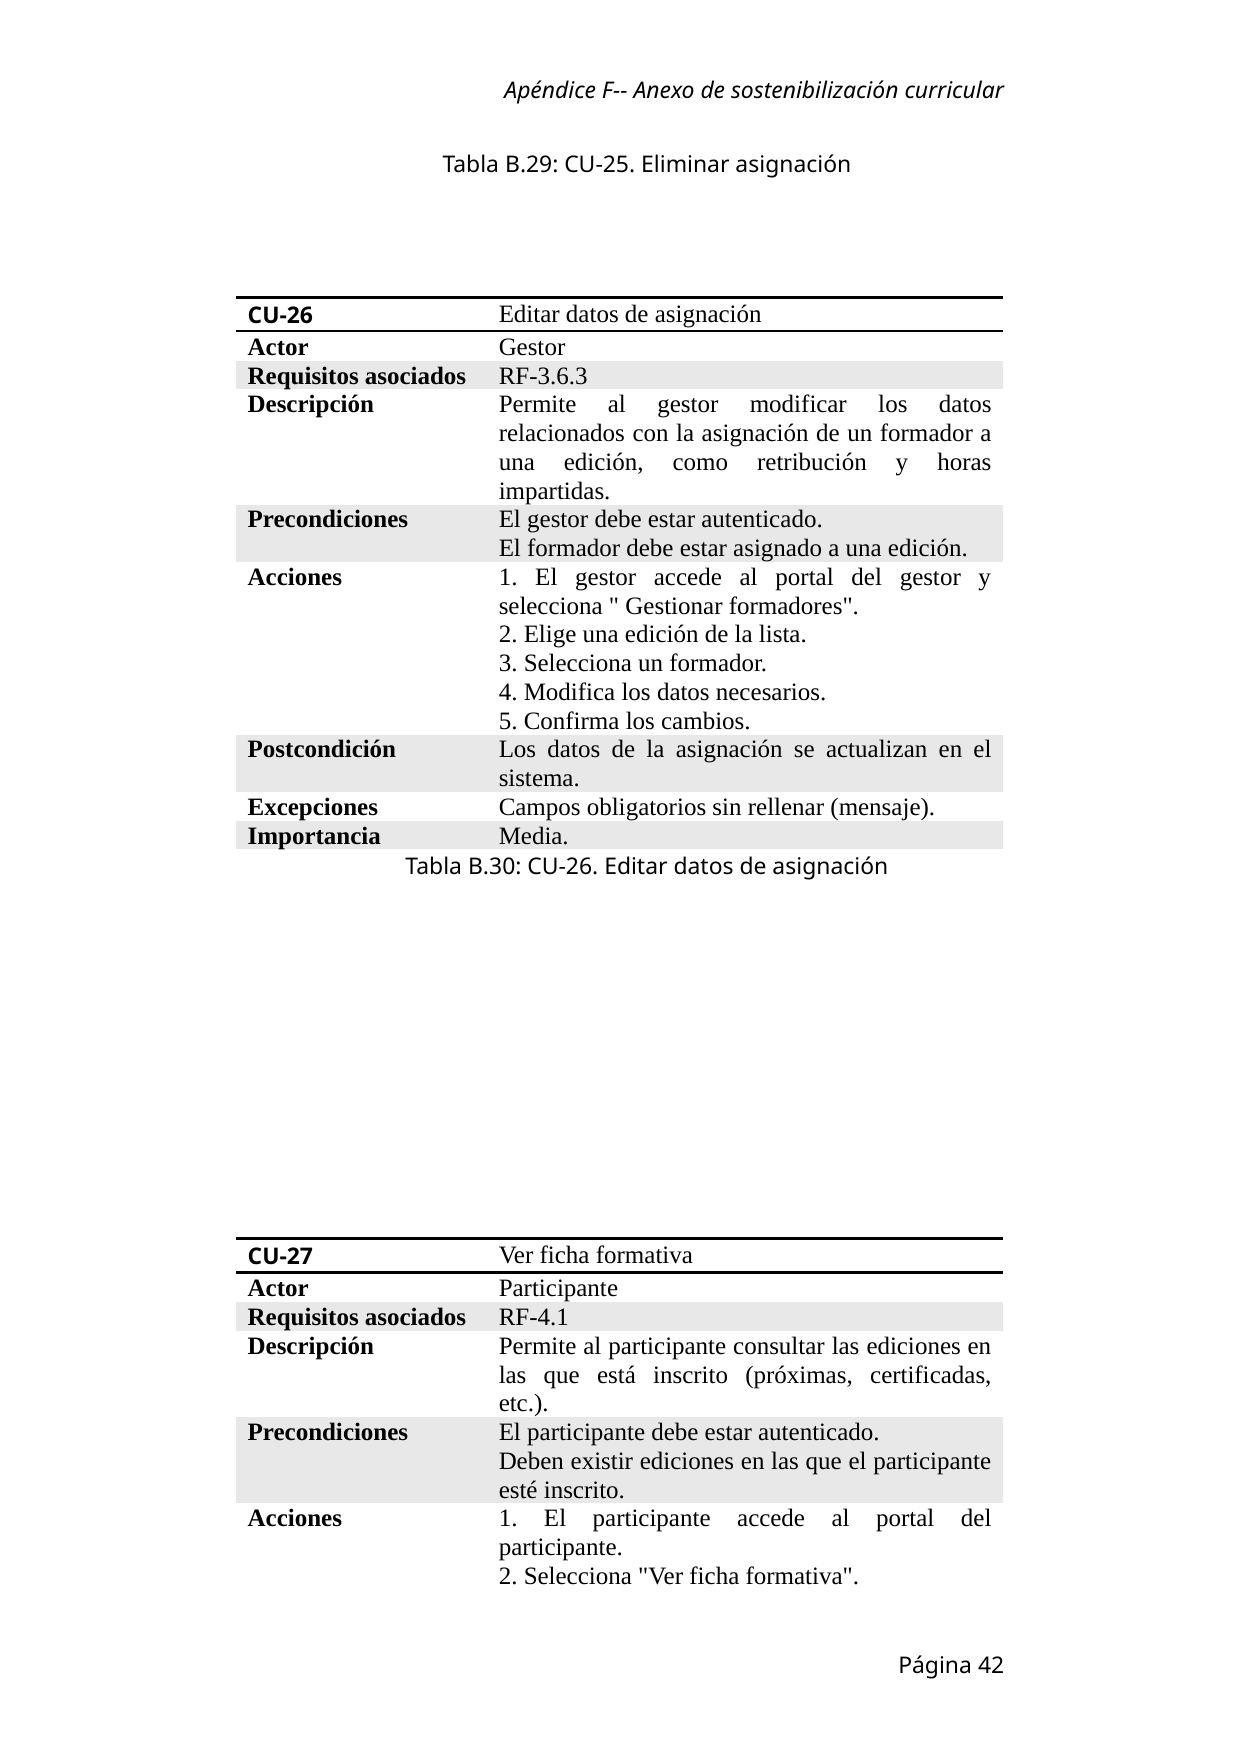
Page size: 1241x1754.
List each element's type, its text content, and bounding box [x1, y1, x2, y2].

table_cell El participante debe estar autenticado. Deben existir ediciones en las que el participante esté inscrito. [487, 1417, 1003, 1503]
table_cell Requisitos asociados [236, 1302, 487, 1331]
table_cell RF-3.6.3 [487, 361, 1003, 389]
table_cell Actor [236, 1274, 487, 1302]
table_cell Los datos de la asignación se actualizan en el sistema. [487, 735, 1003, 792]
table_cell Descripción [236, 390, 487, 504]
table_cell Precondiciones [236, 1417, 487, 1503]
table_cell Acciones [236, 1504, 487, 1590]
table_header CU-26 [236, 299, 487, 330]
table_cell El gestor debe estar autenticado. El formador debe estar asignado a una edición. [487, 505, 1003, 562]
table_cell Gestor [487, 332, 1003, 361]
table_cell Campos obligatorios sin rellenar (mensaje). [487, 792, 1003, 821]
table_cell Requisitos asociados [236, 361, 487, 389]
table_cell Acciones [236, 562, 487, 734]
table_cell Actor [236, 332, 487, 361]
table_cell 1. El participante accede al portal del participante. 2. Selecciona "Ver ficha formativa". [487, 1504, 1003, 1590]
table_cell Media. [487, 821, 1003, 849]
table_cell Precondiciones [236, 505, 487, 562]
table_cell Participante [487, 1274, 1003, 1302]
table_header Editar datos de asignación [487, 299, 1003, 330]
table_header CU-27 [236, 1240, 487, 1271]
table_cell Excepciones [236, 792, 487, 821]
table_cell Postcondición [236, 735, 487, 792]
table_header Ver ficha formativa [487, 1240, 1003, 1271]
table_cell Permite al gestor modificar los datos relacionados con la asignación de un formador a una edición, como retribución y horas impartidas. [487, 390, 1003, 504]
table_cell Permite al participante consultar las ediciones en las que está inscrito (próximas, certificadas, etc.). [487, 1331, 1003, 1417]
table_cell RF-4.1 [487, 1302, 1003, 1331]
table_cell Descripción [236, 1331, 487, 1417]
table_cell Importancia [236, 821, 487, 849]
table_cell 1. El gestor accede al portal del gestor y selecciona " Gestionar formadores". 2. Elige una edición de la lista. 3. Selecciona un formador. 4. Modifica los datos necesarios. 5. Confirma los cambios. [487, 562, 1003, 734]
